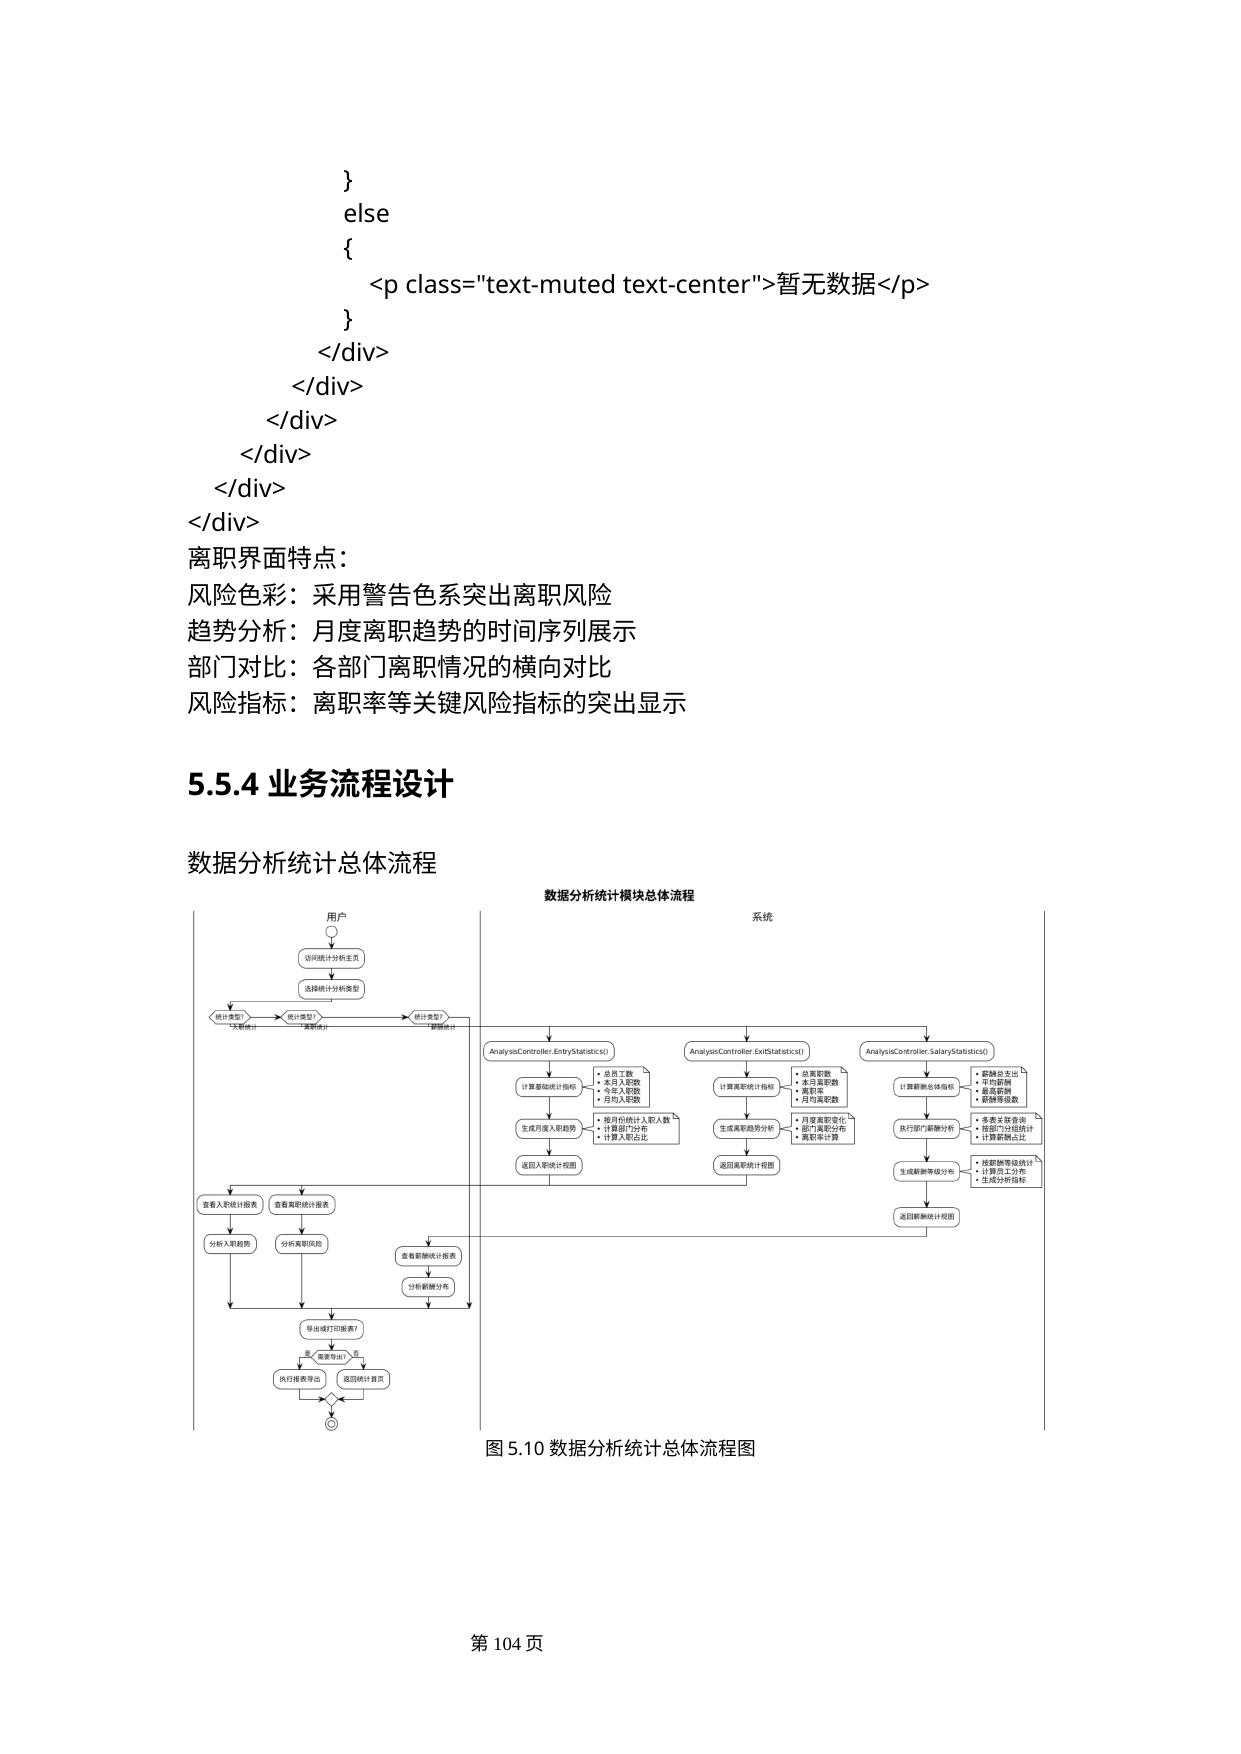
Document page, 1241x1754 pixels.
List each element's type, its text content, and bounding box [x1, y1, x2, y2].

list </div> [187, 334, 1053, 368]
list } [187, 162, 1053, 196]
list 风险指标：离职率等关键风险指标的突出显示 [187, 684, 1053, 720]
list </div> [187, 505, 1053, 539]
list 图5.10 数据分析统计总体流程图 [187, 1434, 1053, 1461]
list } [187, 300, 1053, 334]
list 部门对比：各部门离职情况的横向对比 [187, 648, 1053, 684]
list </div> [187, 368, 1053, 403]
list { [187, 230, 1053, 264]
list 数据分析统计总体流程 [187, 843, 1053, 879]
list </div> [187, 437, 1053, 471]
picture [187, 879, 1053, 1434]
subtitle 5.5.4 业务流程设计 [187, 749, 1053, 814]
list 离职界面特点： [187, 539, 1053, 575]
list </div> [187, 403, 1053, 437]
list <p class="text-muted text-center">暂无数据</p> [187, 264, 1053, 300]
list else [187, 196, 1053, 230]
list </div> [187, 471, 1053, 505]
list 风险色彩：采用警告色系突出离职风险 [187, 575, 1053, 611]
list 趋势分析：月度离职趋势的时间序列展示 [187, 611, 1053, 648]
